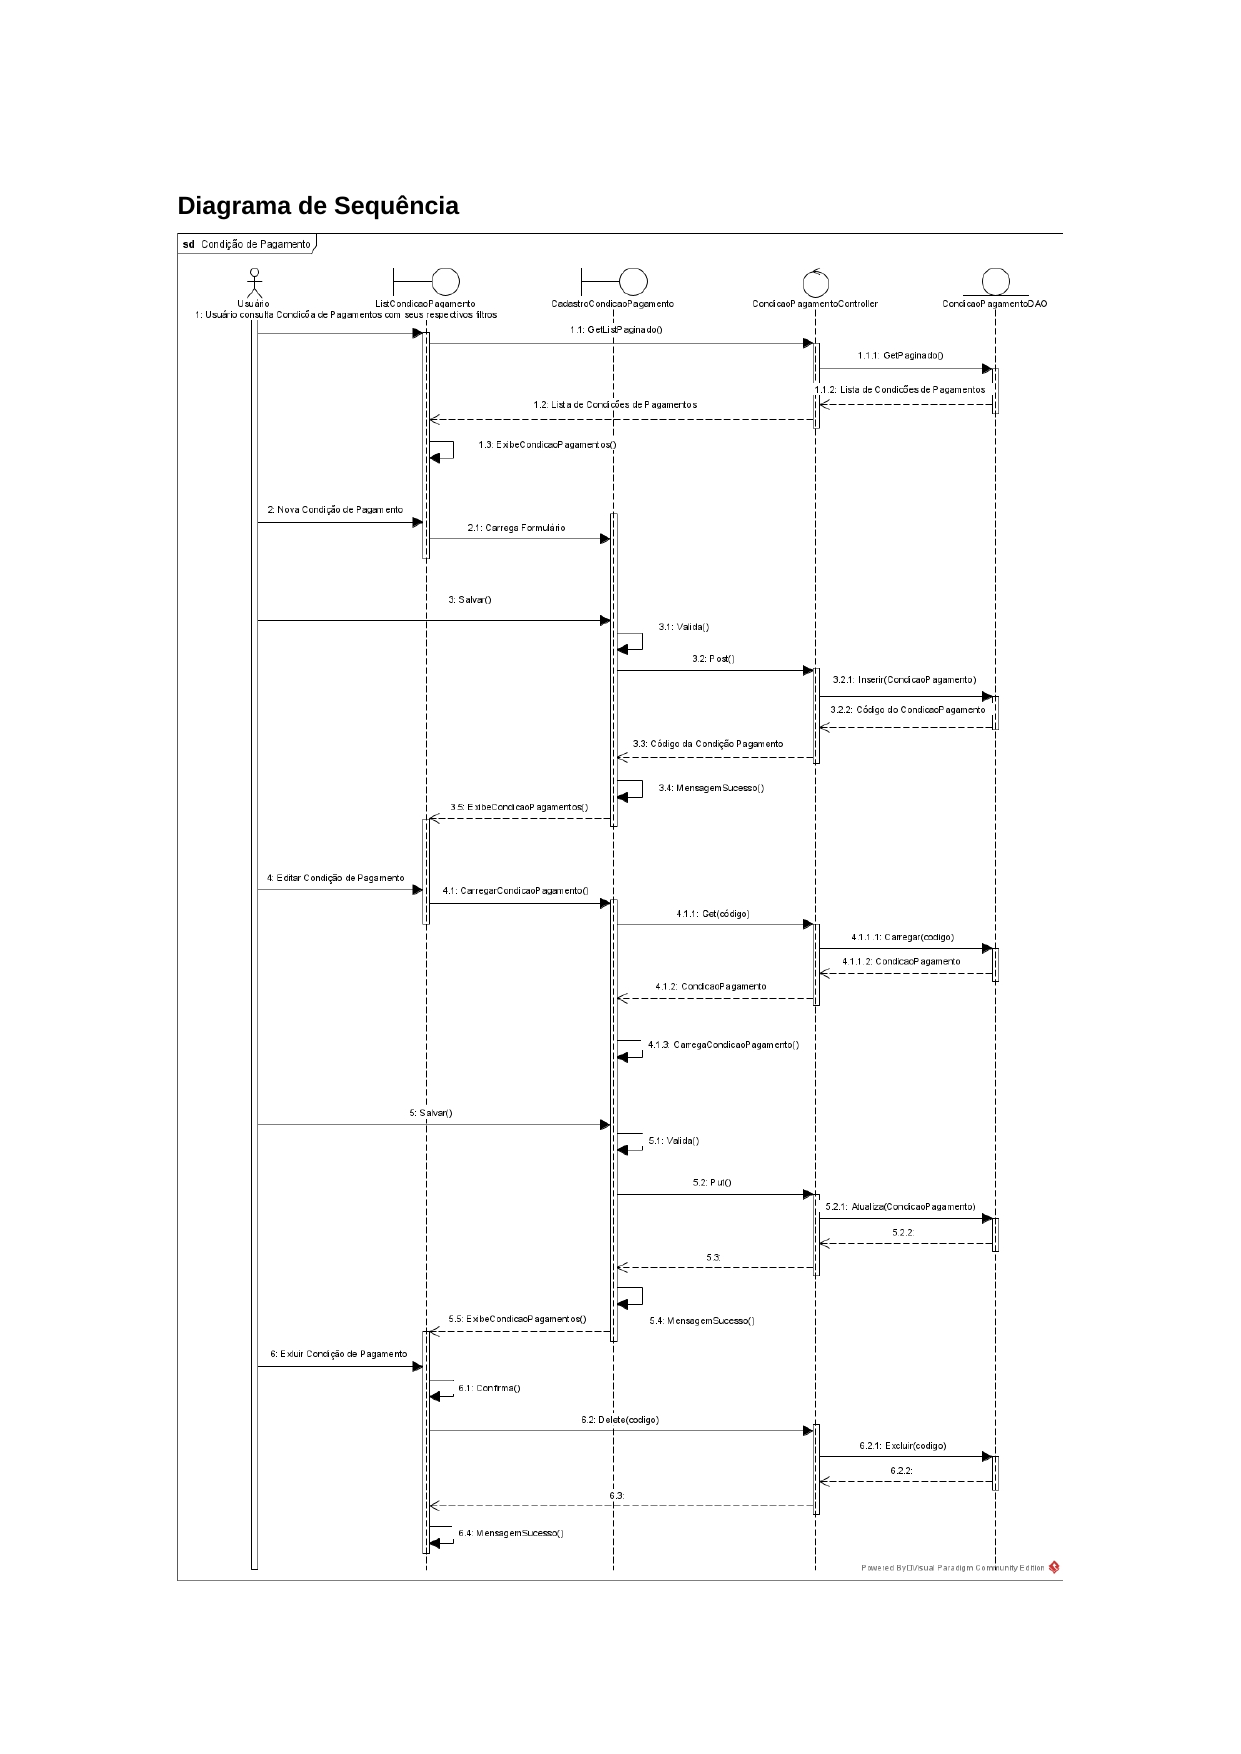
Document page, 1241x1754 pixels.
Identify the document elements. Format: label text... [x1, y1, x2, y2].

picture [177, 233, 1063, 1581]
text Diagrama de Sequência [177, 191, 1063, 219]
